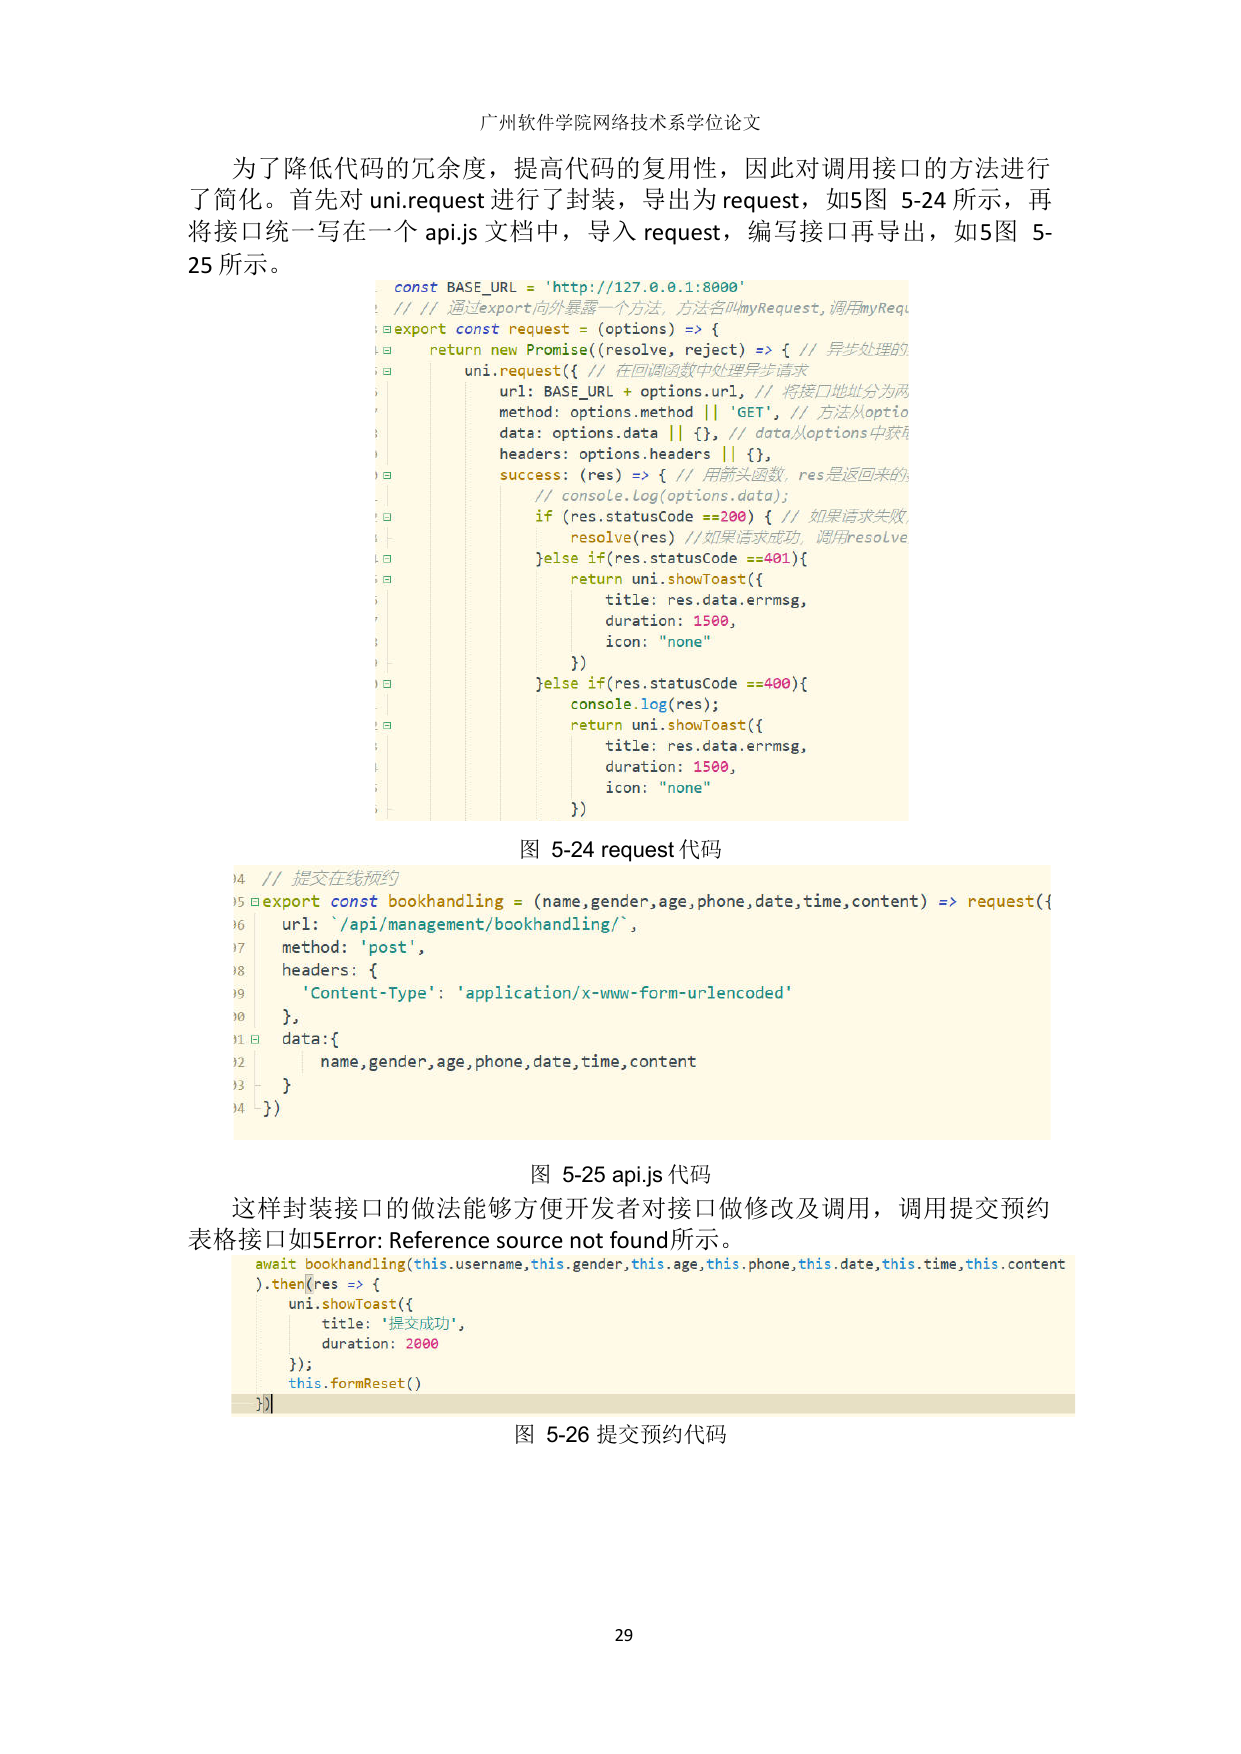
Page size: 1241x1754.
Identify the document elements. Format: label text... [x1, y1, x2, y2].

picture [231, 1255, 1075, 1417]
picture [233, 865, 1051, 1140]
picture [375, 280, 909, 821]
